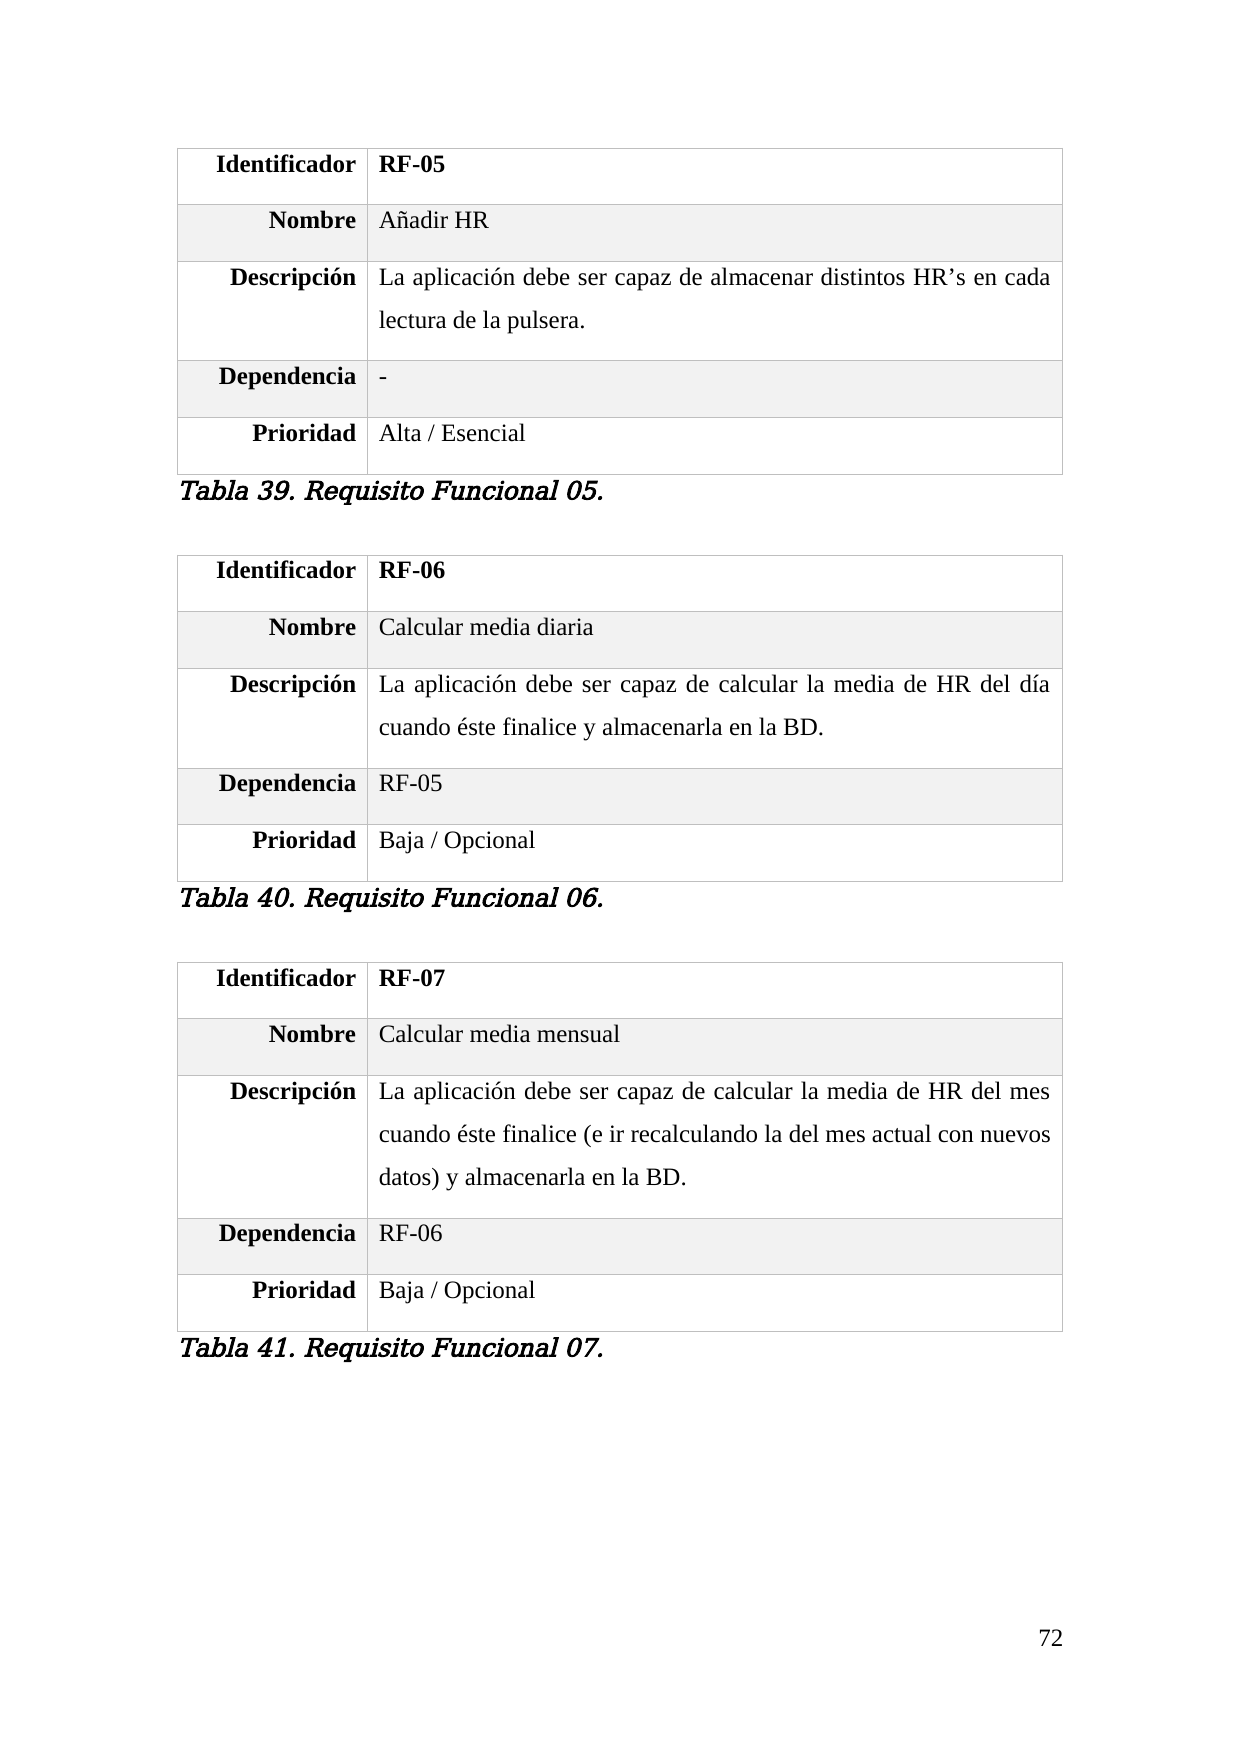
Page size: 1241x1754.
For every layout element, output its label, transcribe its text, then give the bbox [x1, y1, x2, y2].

table_cell La aplicación debe ser capaz de calcular la media de HR del día cuando éste finalice y almacenarla en la BD. [368, 669, 1062, 767]
text Tabla 39. Requisito Funcional 05. [177, 475, 1063, 504]
table_cell Baja / Opcional [368, 1275, 1062, 1331]
table_cell Descripción [178, 1076, 367, 1217]
table_header RF-05 [368, 149, 1062, 204]
text Tabla 41. Requisito Funcional 07. [177, 1332, 1063, 1362]
table_header Identificador [178, 149, 367, 204]
table_header Identificador [178, 963, 367, 1018]
table_cell Nombre [178, 205, 367, 261]
table_cell Nombre [178, 612, 367, 668]
table_cell Prioridad [178, 1275, 367, 1331]
table_cell - [368, 361, 1062, 417]
table_cell RF-05 [368, 769, 1062, 824]
text Tabla 40. Requisito Funcional 06. [177, 882, 1063, 912]
table_cell Descripción [178, 669, 367, 767]
table_cell Prioridad [178, 418, 367, 473]
table_cell Alta / Esencial [368, 418, 1062, 473]
table_cell Prioridad [178, 825, 367, 881]
table_header Identificador [178, 556, 367, 611]
table_cell Dependencia [178, 769, 367, 824]
table_cell La aplicación debe ser capaz de almacenar distintos HR’s en cada lectura de la pulsera. [368, 262, 1062, 360]
table_cell Dependencia [178, 1219, 367, 1274]
table_header RF-07 [368, 963, 1062, 1018]
table_cell Baja / Opcional [368, 825, 1062, 881]
table_cell Dependencia [178, 361, 367, 417]
table_cell Calcular media diaria [368, 612, 1062, 668]
table_cell La aplicación debe ser capaz de calcular la media de HR del mes cuando éste finalice (e ir recalculando la del mes actual con nuevos datos) y almacenarla en la BD. [368, 1076, 1062, 1217]
table_cell RF-06 [368, 1219, 1062, 1274]
table_cell Calcular media mensual [368, 1019, 1062, 1075]
table_cell Nombre [178, 1019, 367, 1075]
table_header RF-06 [368, 556, 1062, 611]
table_cell Añadir HR [368, 205, 1062, 261]
table_cell Descripción [178, 262, 367, 360]
